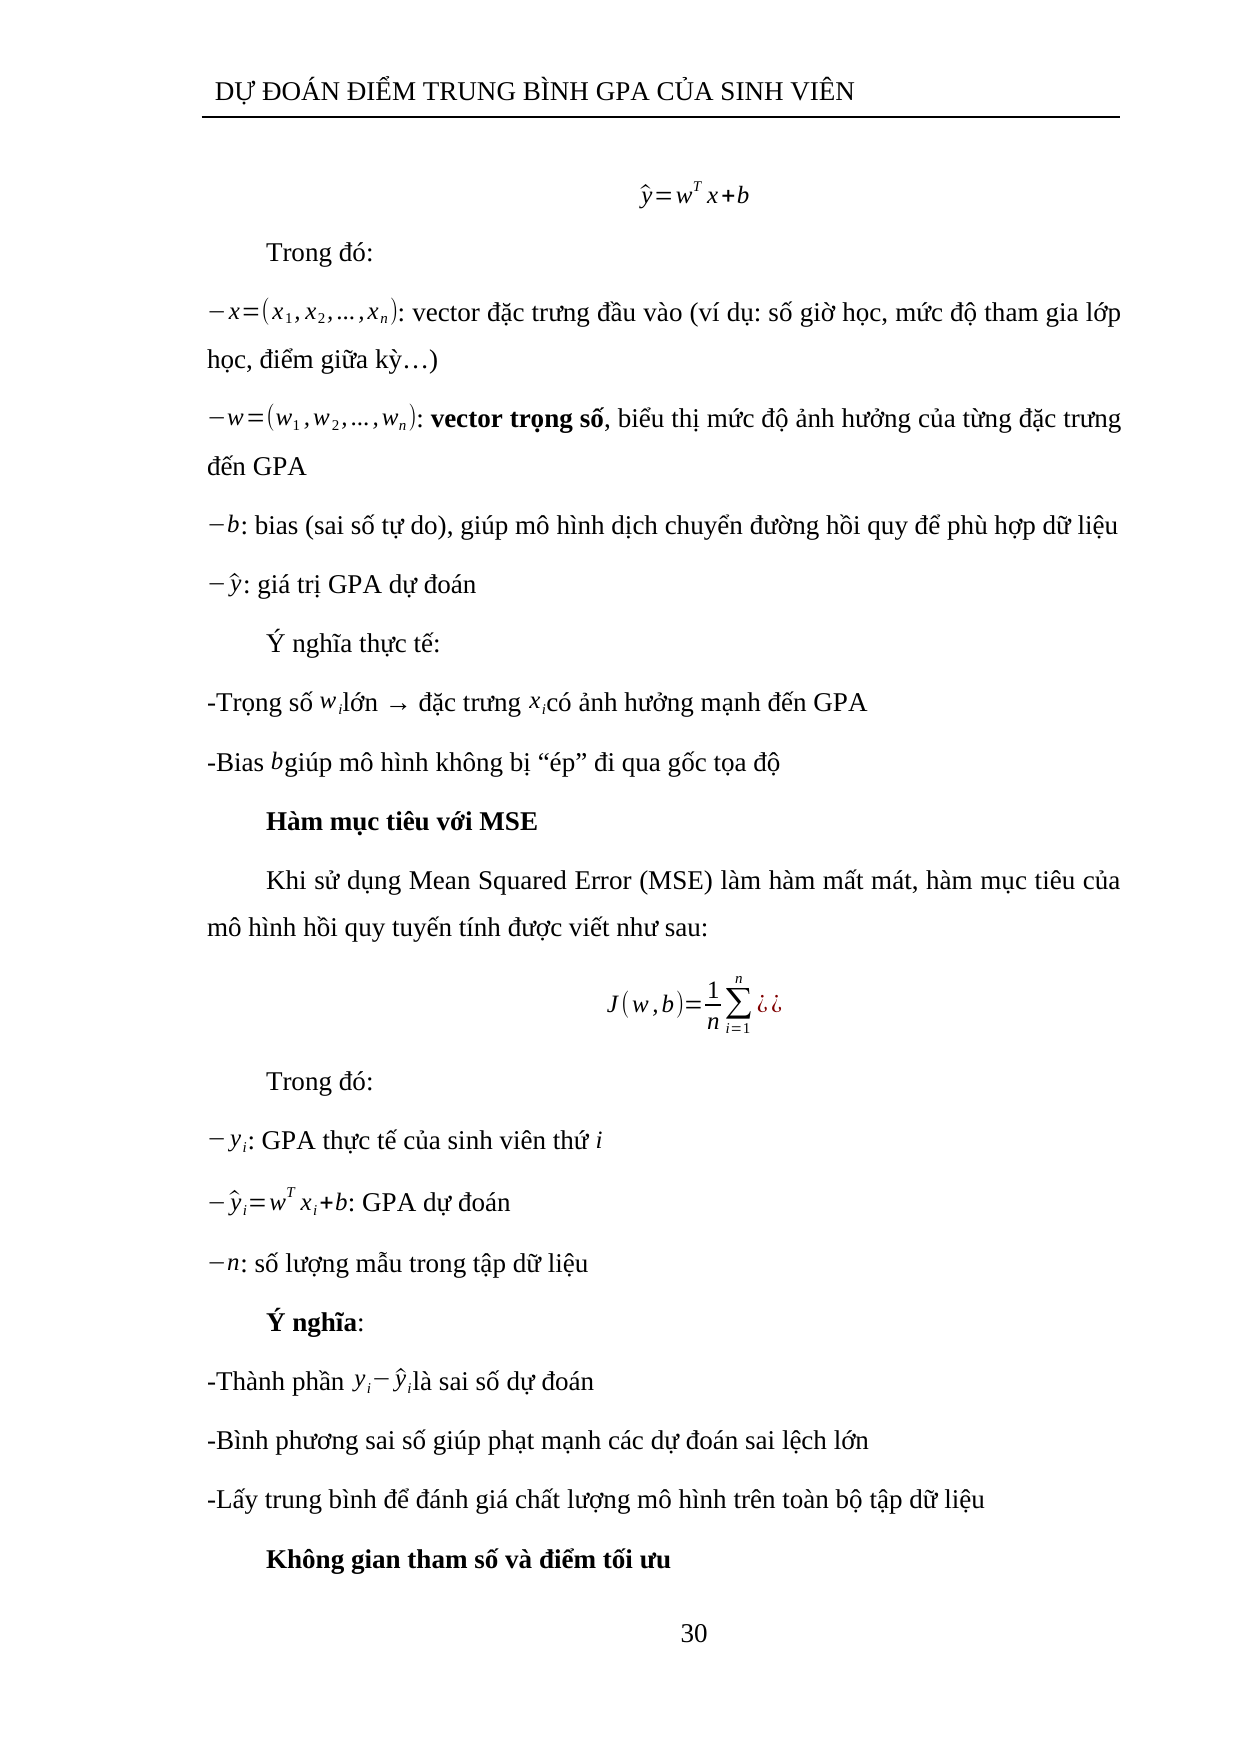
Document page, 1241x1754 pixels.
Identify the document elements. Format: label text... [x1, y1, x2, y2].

text Ý nghĩa: [207, 1306, 1122, 1337]
text Khi sử dụng Mean Squared Error (MSE) làm hàm mất mát, hàm mục tiêu của mô hình hồi quy tuyến tính được viết như sau: [207, 864, 1122, 942]
text Hàm mục tiêu với MSE [207, 805, 1122, 836]
text -Lấy trung bình để đánh giá chất lượng mô hình trên toàn bộ tập dữ liệu [207, 1483, 1122, 1515]
text Trong đó: [207, 1065, 1122, 1096]
text -Bình phương sai số giúp phạt mạnh các dự đoán sai lệch lớn [207, 1424, 1122, 1456]
text : giá trị GPA dự đoán [207, 568, 1122, 599]
text : vector trọng số, biểu thị mức độ ảnh hưởng của từng đặc trưng đến GPA [207, 402, 1122, 481]
text : GPA dự đoán [207, 1184, 1122, 1219]
text : GPA thực tế của sinh viên thứ [207, 1124, 1122, 1156]
text -Bias giúp mô hình không bị “ép” đi qua gốc tọa độ [207, 746, 1122, 777]
text : vector đặc trưng đầu vào (ví dụ: số giờ học, mức độ tham gia lớp học, điểm giữa kỳ…) [207, 296, 1122, 374]
text : số lượng mẫu trong tập dữ liệu [207, 1247, 1122, 1278]
text : bias (sai số tự do), giúp mô hình dịch chuyển đường hồi quy để phù hợp dữ liệu [207, 509, 1122, 540]
text Không gian tham số và điểm tối ưu [207, 1543, 1122, 1574]
text -Thành phần là sai số dự đoán [207, 1365, 1122, 1396]
text Ý nghĩa thực tế: [207, 627, 1122, 658]
text -Trọng số lớn → đặc trưng có ảnh hưởng mạnh đến GPA [207, 686, 1122, 718]
text Trong đó: [207, 236, 1122, 267]
